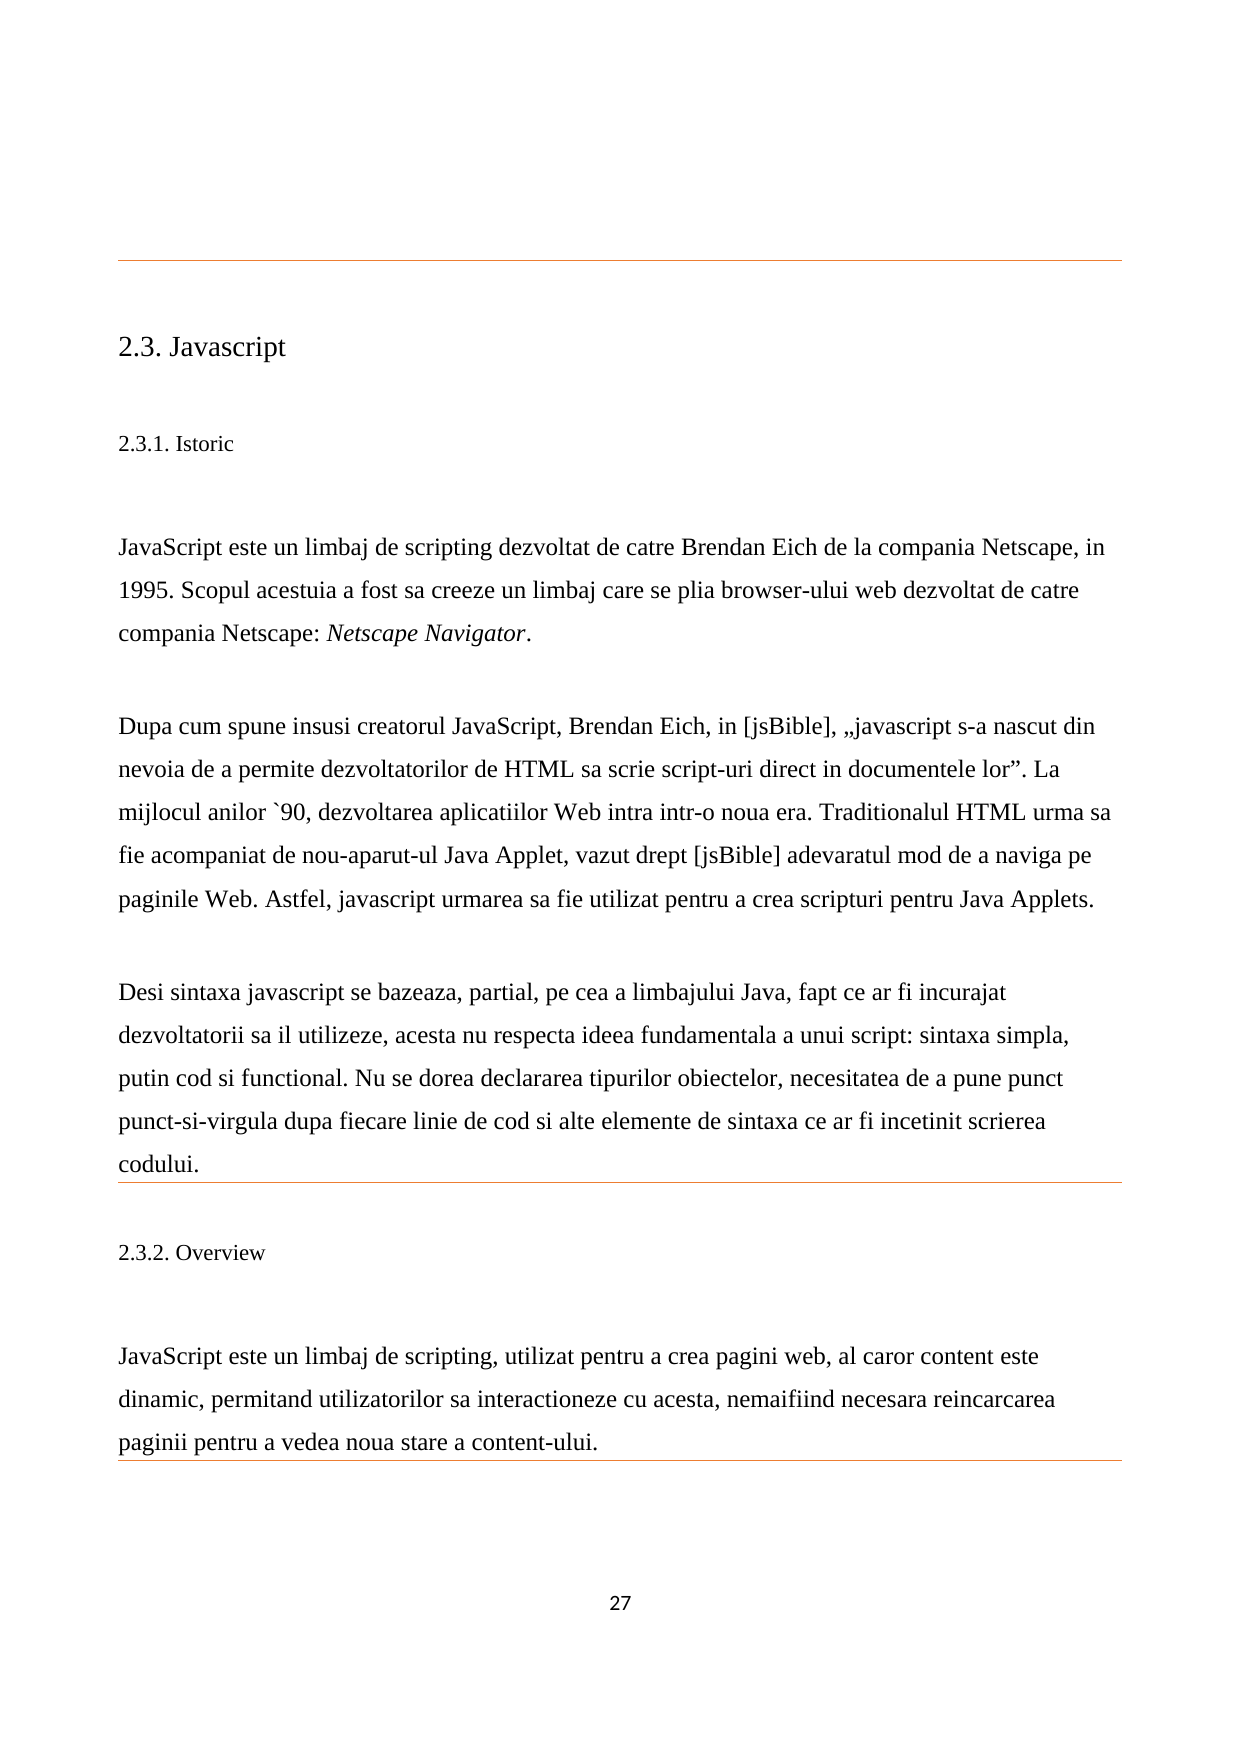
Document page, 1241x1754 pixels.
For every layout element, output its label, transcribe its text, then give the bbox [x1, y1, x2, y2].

subtitle Desi sintaxa javascript se bazeaza, partial, pe cea a limbajului Java, fapt ce ar fi incurajat dezvoltatorii sa il utilizeze, acesta nu respecta ideea fundamentala a unui script: sintaxa simpla, putin cod si functional. Nu se dorea declararea tipurilor obiectelor, necesitatea de a pune punct punct-si-virgula dupa fiecare linie de cod si alte elemente de sintaxa ce ar fi incetinit scrierea codului. [118, 977, 1122, 1182]
subtitle JavaScript este un limbaj de scripting, utilizat pentru a crea pagini web, al caror content este dinamic, permitand utilizatorilor sa interactioneze cu acesta, nemaifiind necesara reincarcarea paginii pentru a vedea noua stare a content-ului. [118, 1341, 1122, 1460]
text 2.3.1. Istoric [118, 430, 1122, 456]
text 2.3. Javascript [118, 329, 1122, 363]
subtitle JavaScript este un limbaj de scripting dezvoltat de catre Brendan Eich de la compania Netscape, in 1995. Scopul acestuia a fost sa creeze un limbaj care se plia browser-ului web dezvoltat de catre compania Netscape: Netscape Navigator. [118, 532, 1122, 647]
text 2.3.2. Overview [118, 1239, 1122, 1266]
subtitle Dupa cum spune insusi creatorul JavaScript, Brendan Eich, in [jsBible], „javascript s-a nascut din nevoia de a permite dezvoltatorilor de HTML sa scrie script-uri direct in documentele lor”. La mijlocul anilor `90, dezvoltarea aplicatiilor Web intra intr-o noua era. Traditionalul HTML urma sa fie acompaniat de nou-aparut-ul Java Applet, vazut drept [jsBible] adevaratul mod de a naviga pe paginile Web. Astfel, javascript urmarea sa fie utilizat pentru a crea scripturi pentru Java Applets. [118, 711, 1122, 912]
